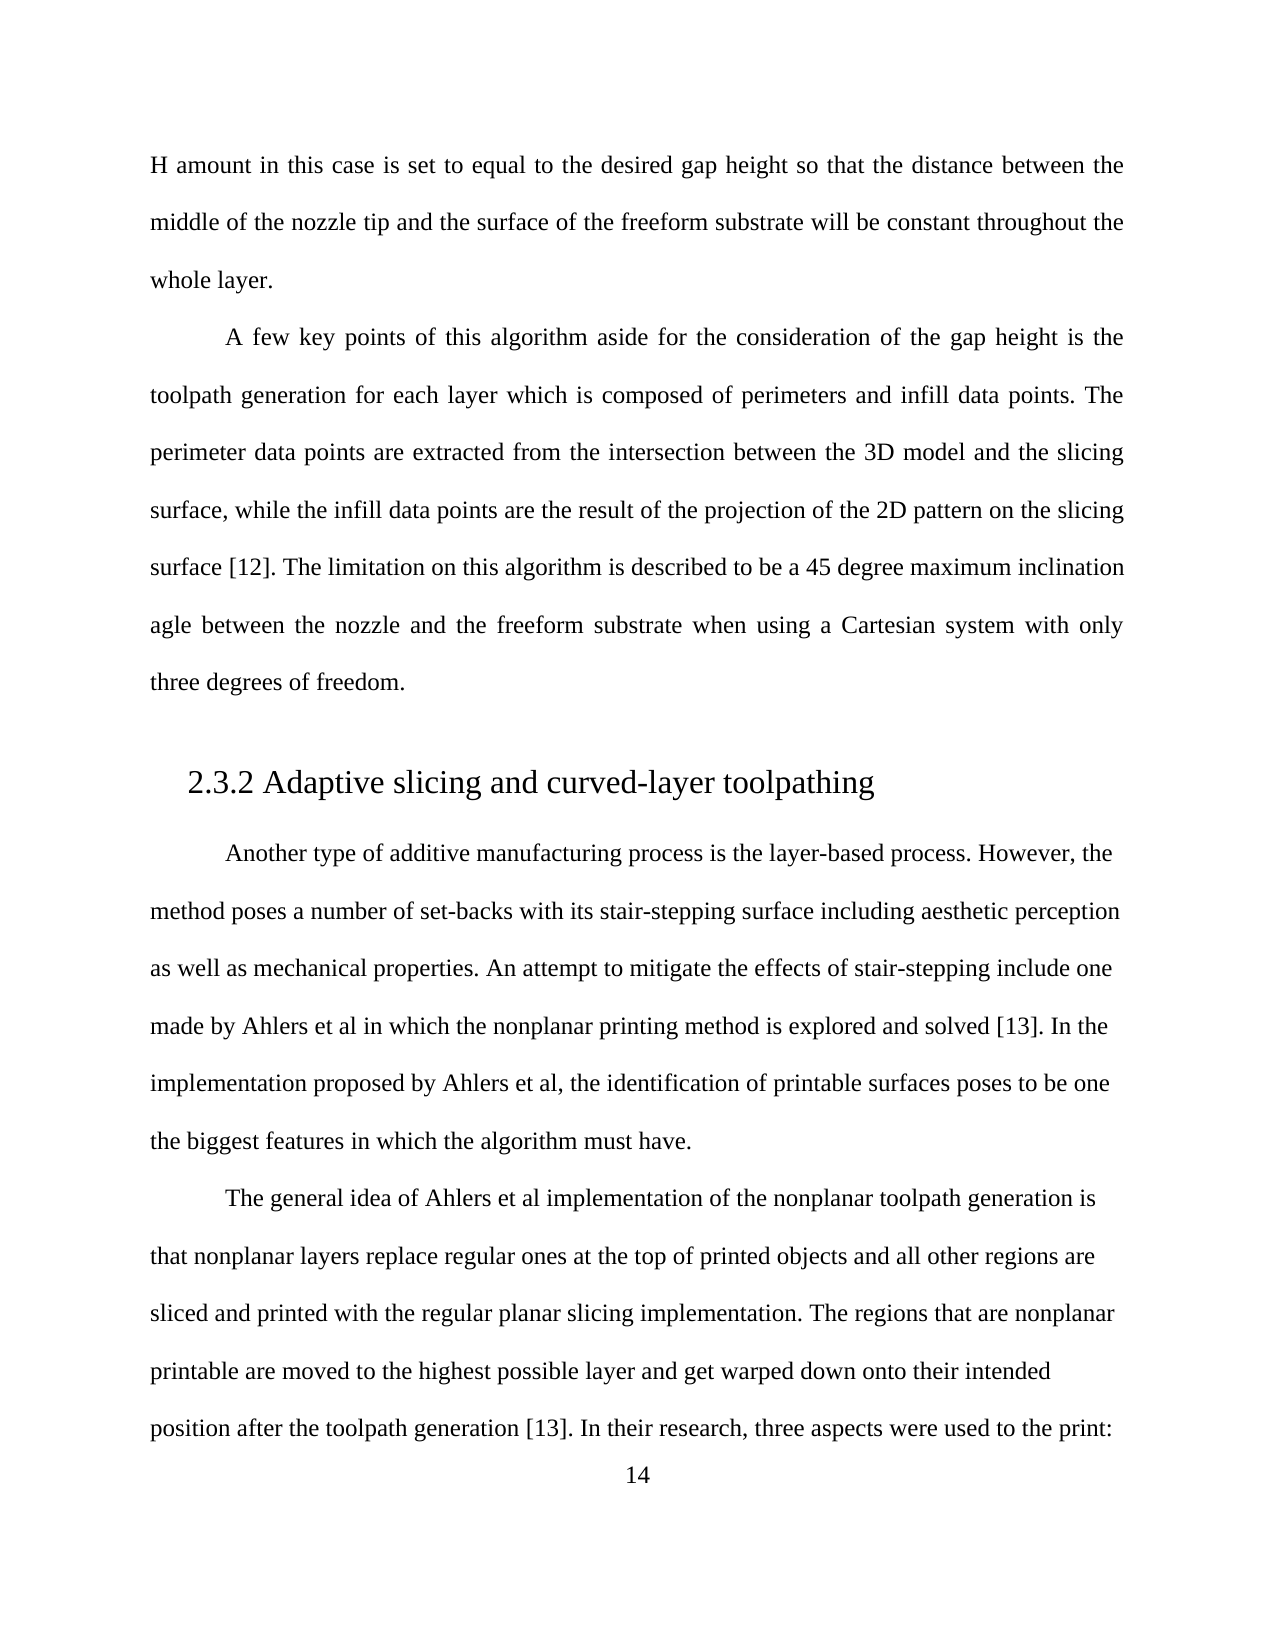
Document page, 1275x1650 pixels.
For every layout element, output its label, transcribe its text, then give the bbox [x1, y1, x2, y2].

subtitle 2.3.2 Adaptive slicing and curved-layer toolpathing [187, 762, 1125, 801]
text Another type of additive manufacturing process is the layer-based process. However, the method poses a number of set-backs with its stair-stepping surface including aesthetic perception as well as mechanical properties. An attempt to mitigate the effects of stair-stepping include one made by Ahlers et al in which the nonplanar printing method is explored and solved [13]. In the implementation proposed by Ahlers et al, the identification of printable surfaces poses to be one the biggest features in which the algorithm must have. [150, 838, 1125, 1154]
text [150, 150, 1125, 294]
text A few key points of this algorithm aside for the consideration of the gap height is the toolpath generation for each layer which is composed of perimeters and infill data points. The perimeter data points are extracted from the intersection between the 3D model and the slicing surface, while the infill data points are the result of the projection of the 2D pattern on the slicing surface [12]. The limitation on this algorithm is described to be a 45 degree maximum inclination agle between the nozzle and the freeform substrate when using a Cartesian system with only three degrees of freedom. [150, 322, 1125, 696]
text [150, 1183, 1125, 1442]
